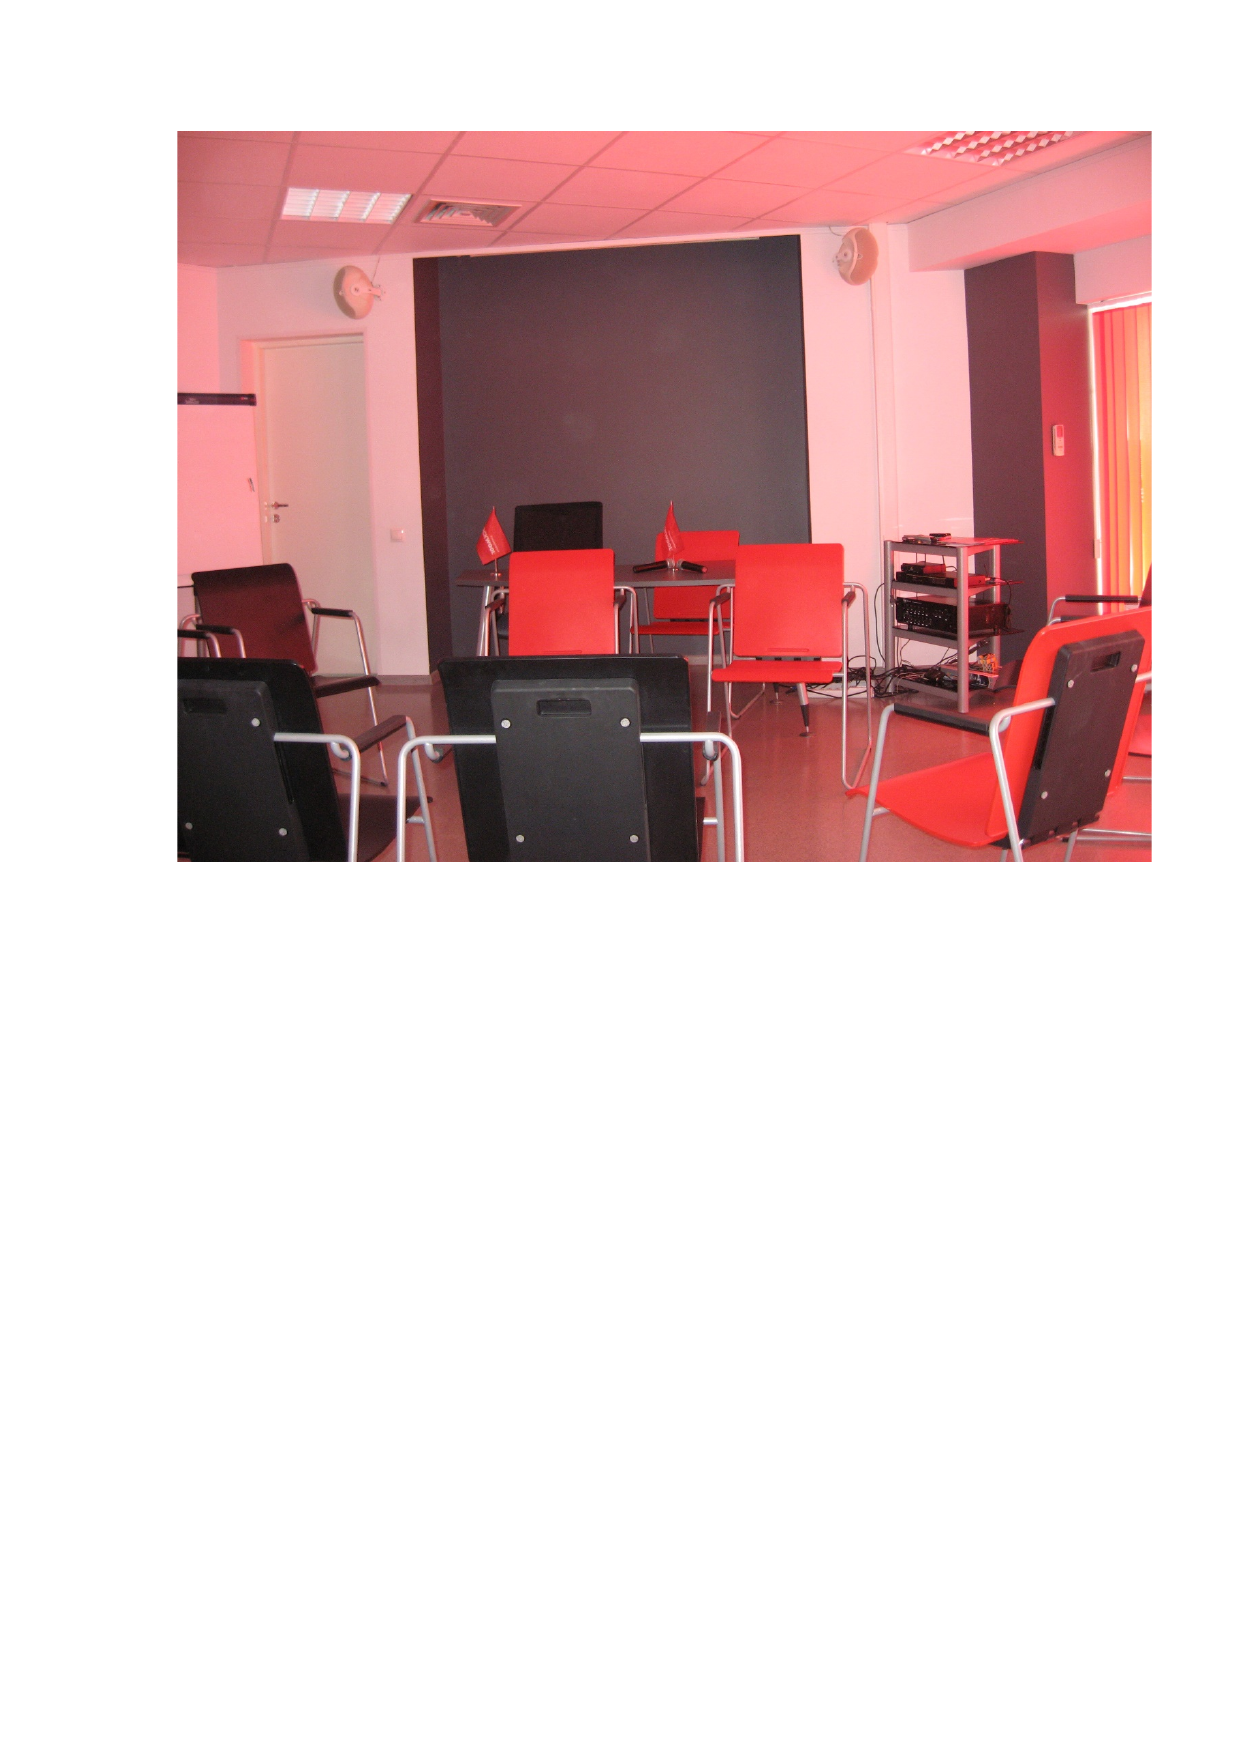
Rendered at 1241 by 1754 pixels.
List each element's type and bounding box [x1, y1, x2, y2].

picture [177, 131, 1152, 862]
